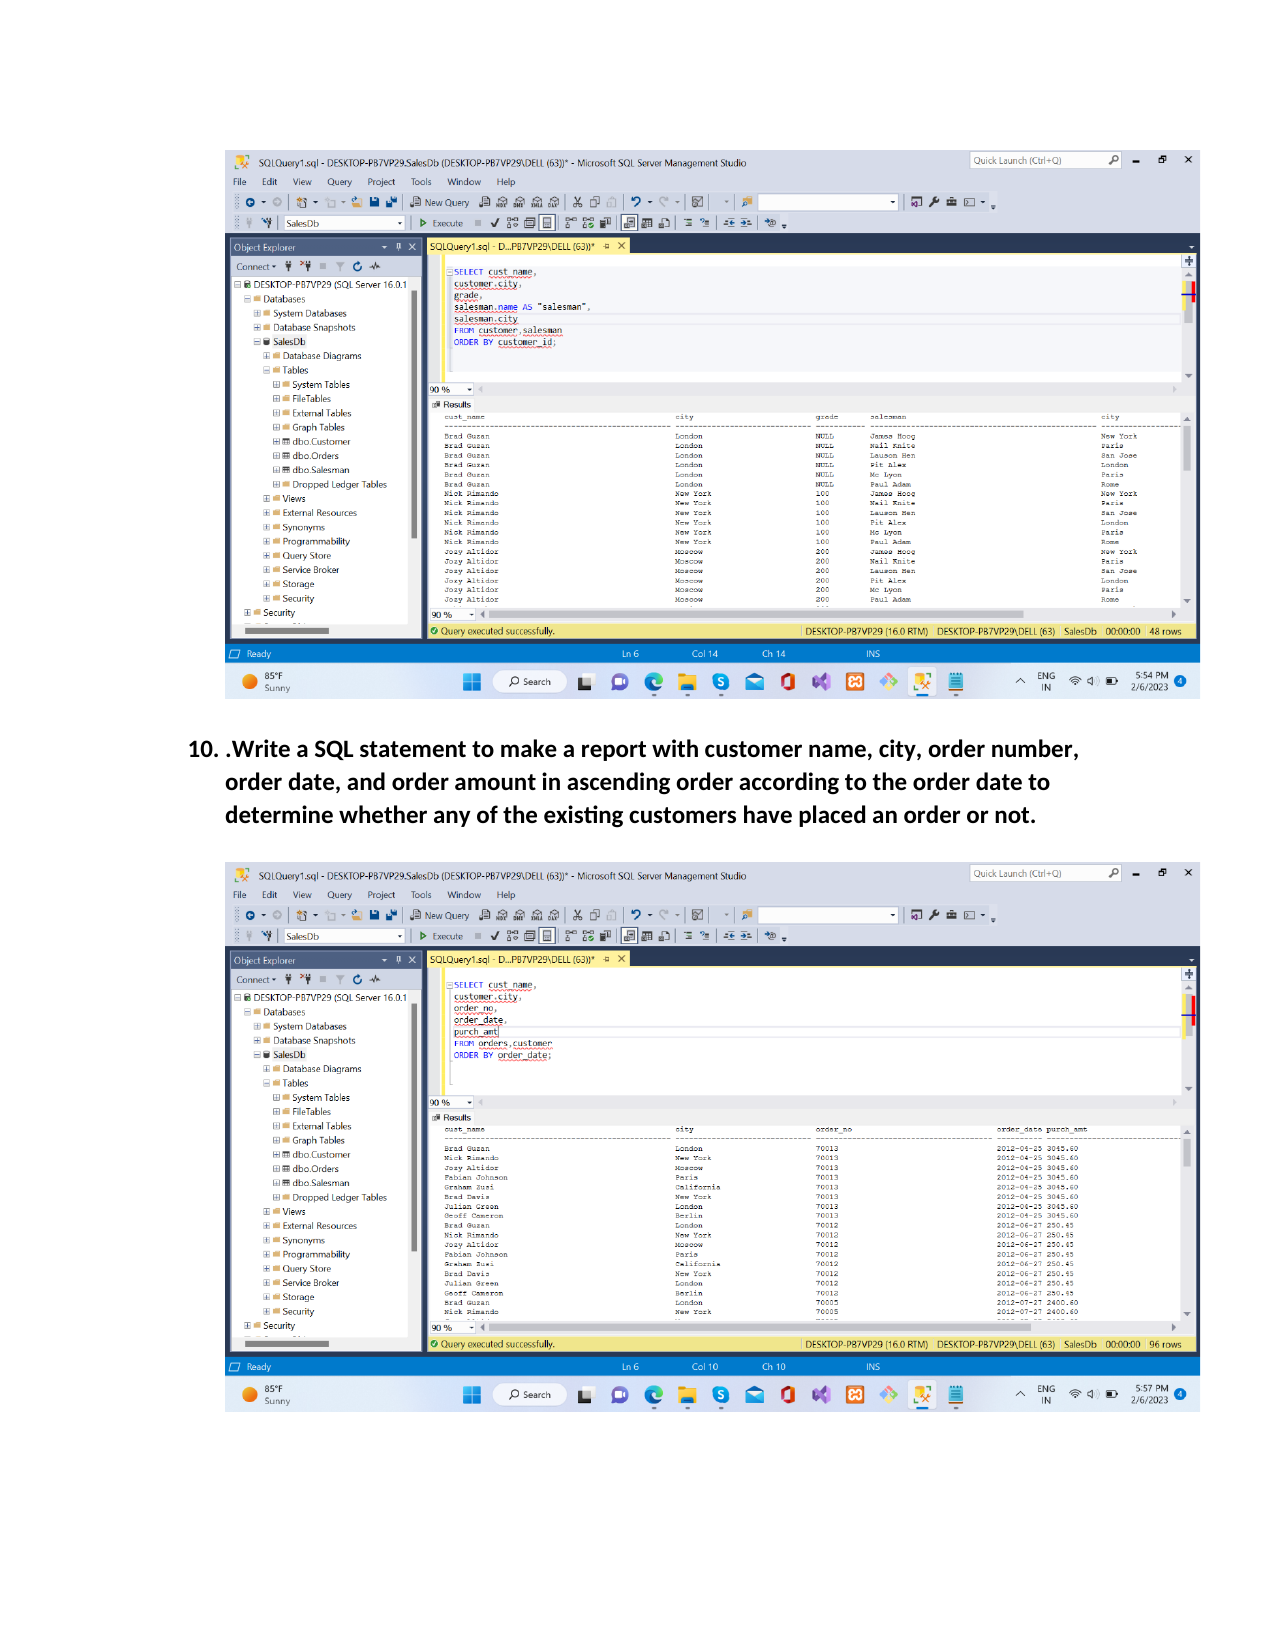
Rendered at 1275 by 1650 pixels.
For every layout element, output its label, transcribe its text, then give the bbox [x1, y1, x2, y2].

picture [225, 862, 1200, 1412]
picture [225, 150, 1200, 699]
list .Write a SQL statement to make a report with customer name, city, order number, order date, and order amount in ascending order according to the order date to determine whether any of the existing customers have placed an order or not. [187, 734, 1125, 830]
